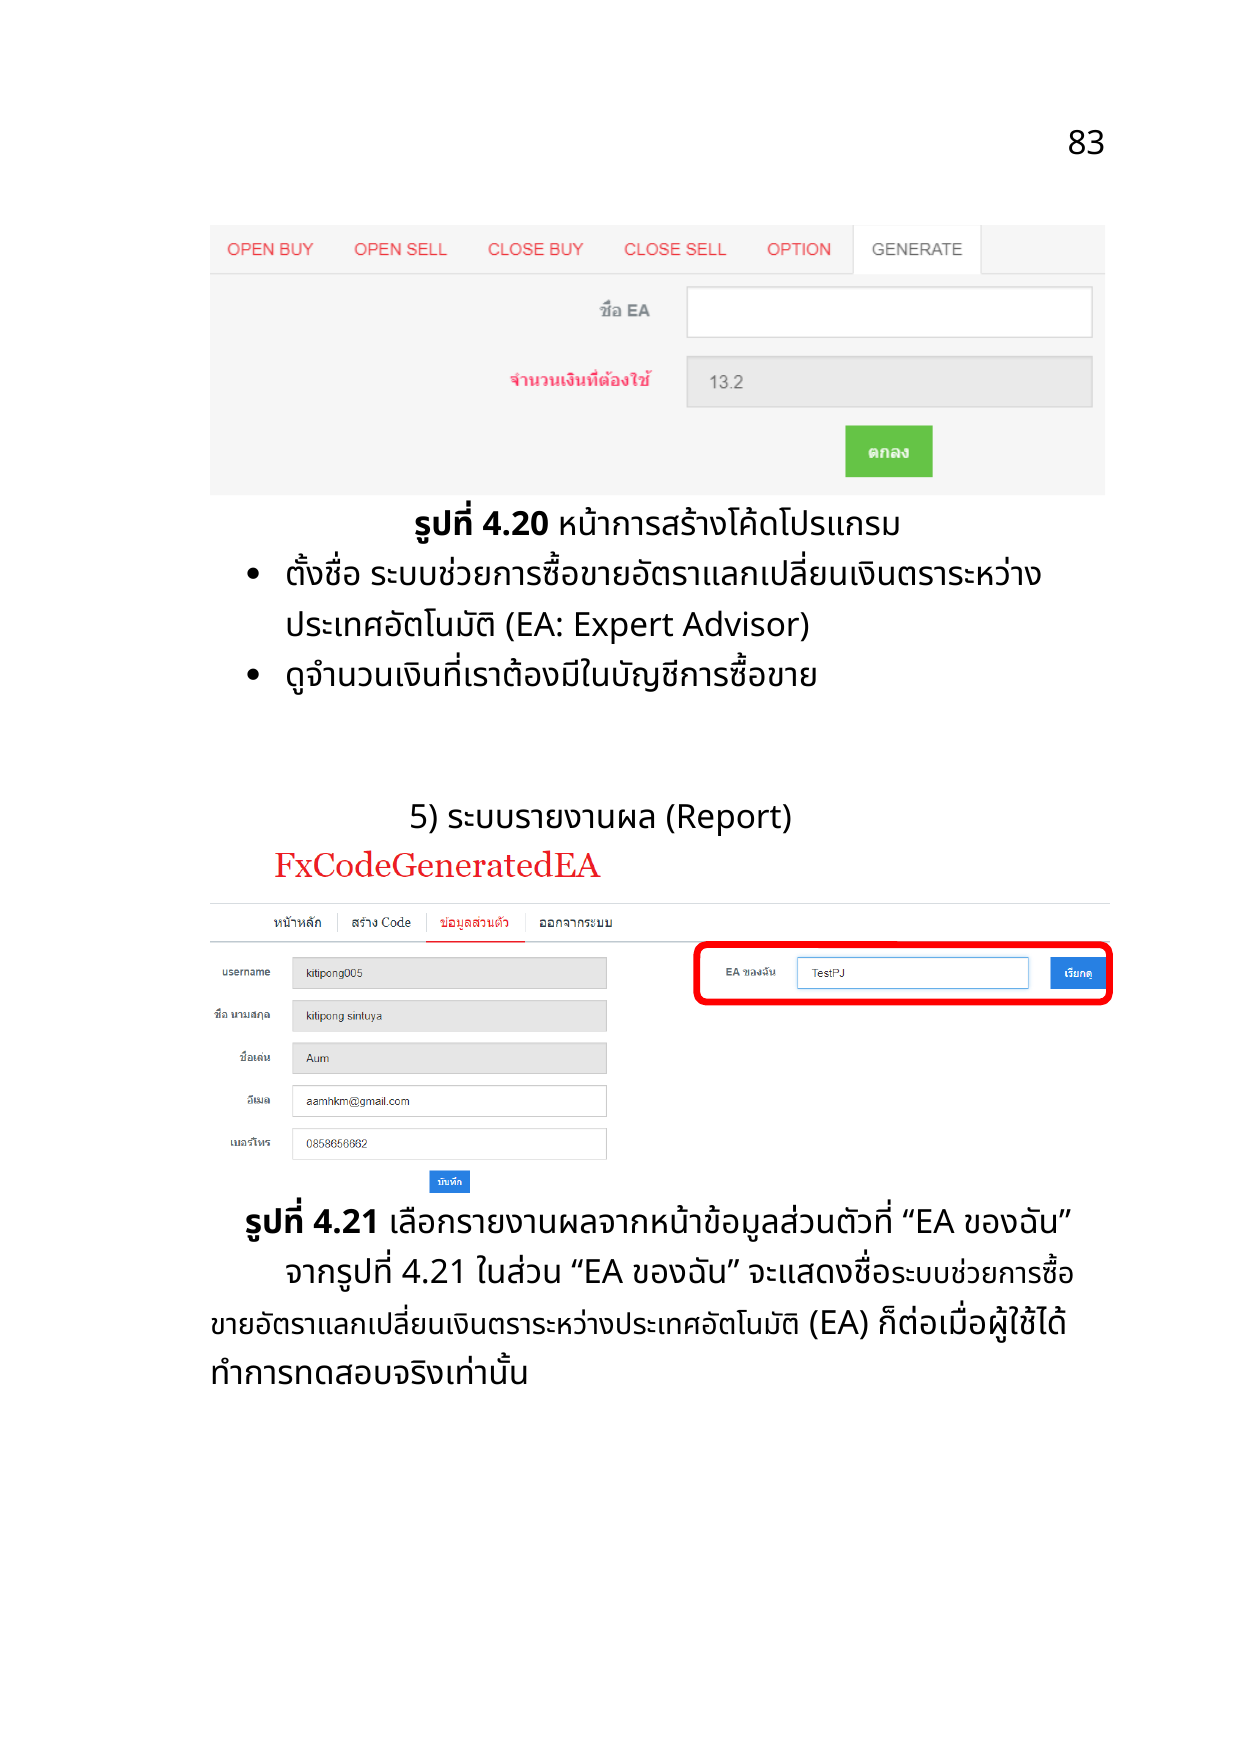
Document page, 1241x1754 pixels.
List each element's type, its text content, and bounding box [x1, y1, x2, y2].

list ตั้งชื่อ ระบบช่วยการซื้อขายอัตราแลกเปลี่ยนเงินตราระหว่างประเทศอัตโนมัติ (EA: Expert Advisor) [247, 550, 1105, 651]
picture [701, 948, 1106, 998]
text รูปที่ 4.20 หน้าการสร้างโค้ดโปรแกรม [210, 500, 1105, 550]
text 5) ระบบรายงานผล (Report) [210, 792, 1105, 843]
text รูปที่ 4.21 เลือกรายงานผลจากหน้าข้อมูลส่วนตัวที่ “EA ของฉัน” [210, 1198, 1105, 1248]
picture [210, 225, 1106, 500]
text จากรูปที่ 4.21 ในส่วน “EA ของฉัน” จะแสดงชื่อระบบช่วยการซื้อขายอัตราแลกเปลี่ยนเงินตราระหว่างประเทศอัตโนมัติ (EA) ก็ต่อเมื่อผู้ใช้ได้ทำการทดสอบจริงเท่านั้น [210, 1248, 1105, 1400]
picture [210, 843, 1110, 1198]
list ดูจำนวนเงินที่เราต้องมีในบัญชีการซื้อขาย [247, 651, 1105, 702]
